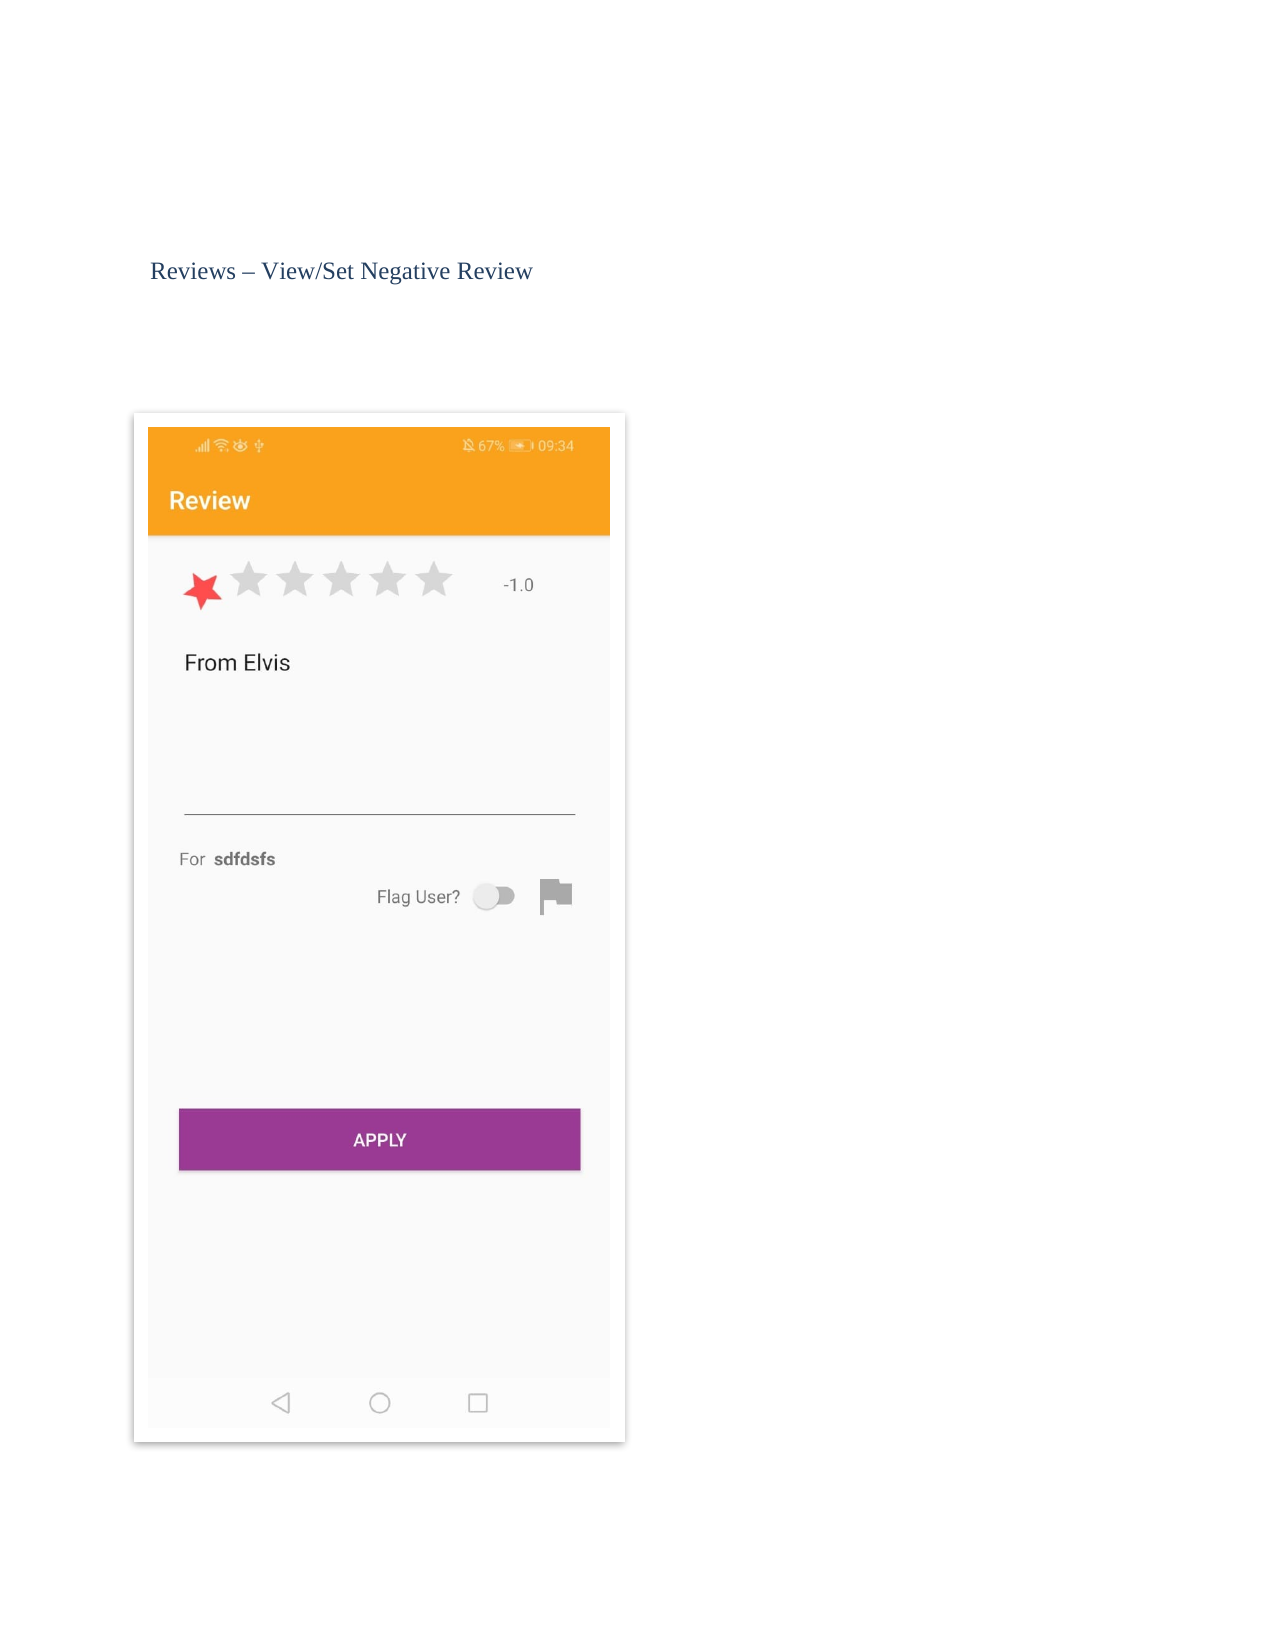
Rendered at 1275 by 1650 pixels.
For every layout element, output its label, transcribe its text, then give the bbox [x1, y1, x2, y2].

subtitle Reviews – View/Set Negative Review [150, 256, 1125, 285]
picture [148, 427, 610, 1428]
